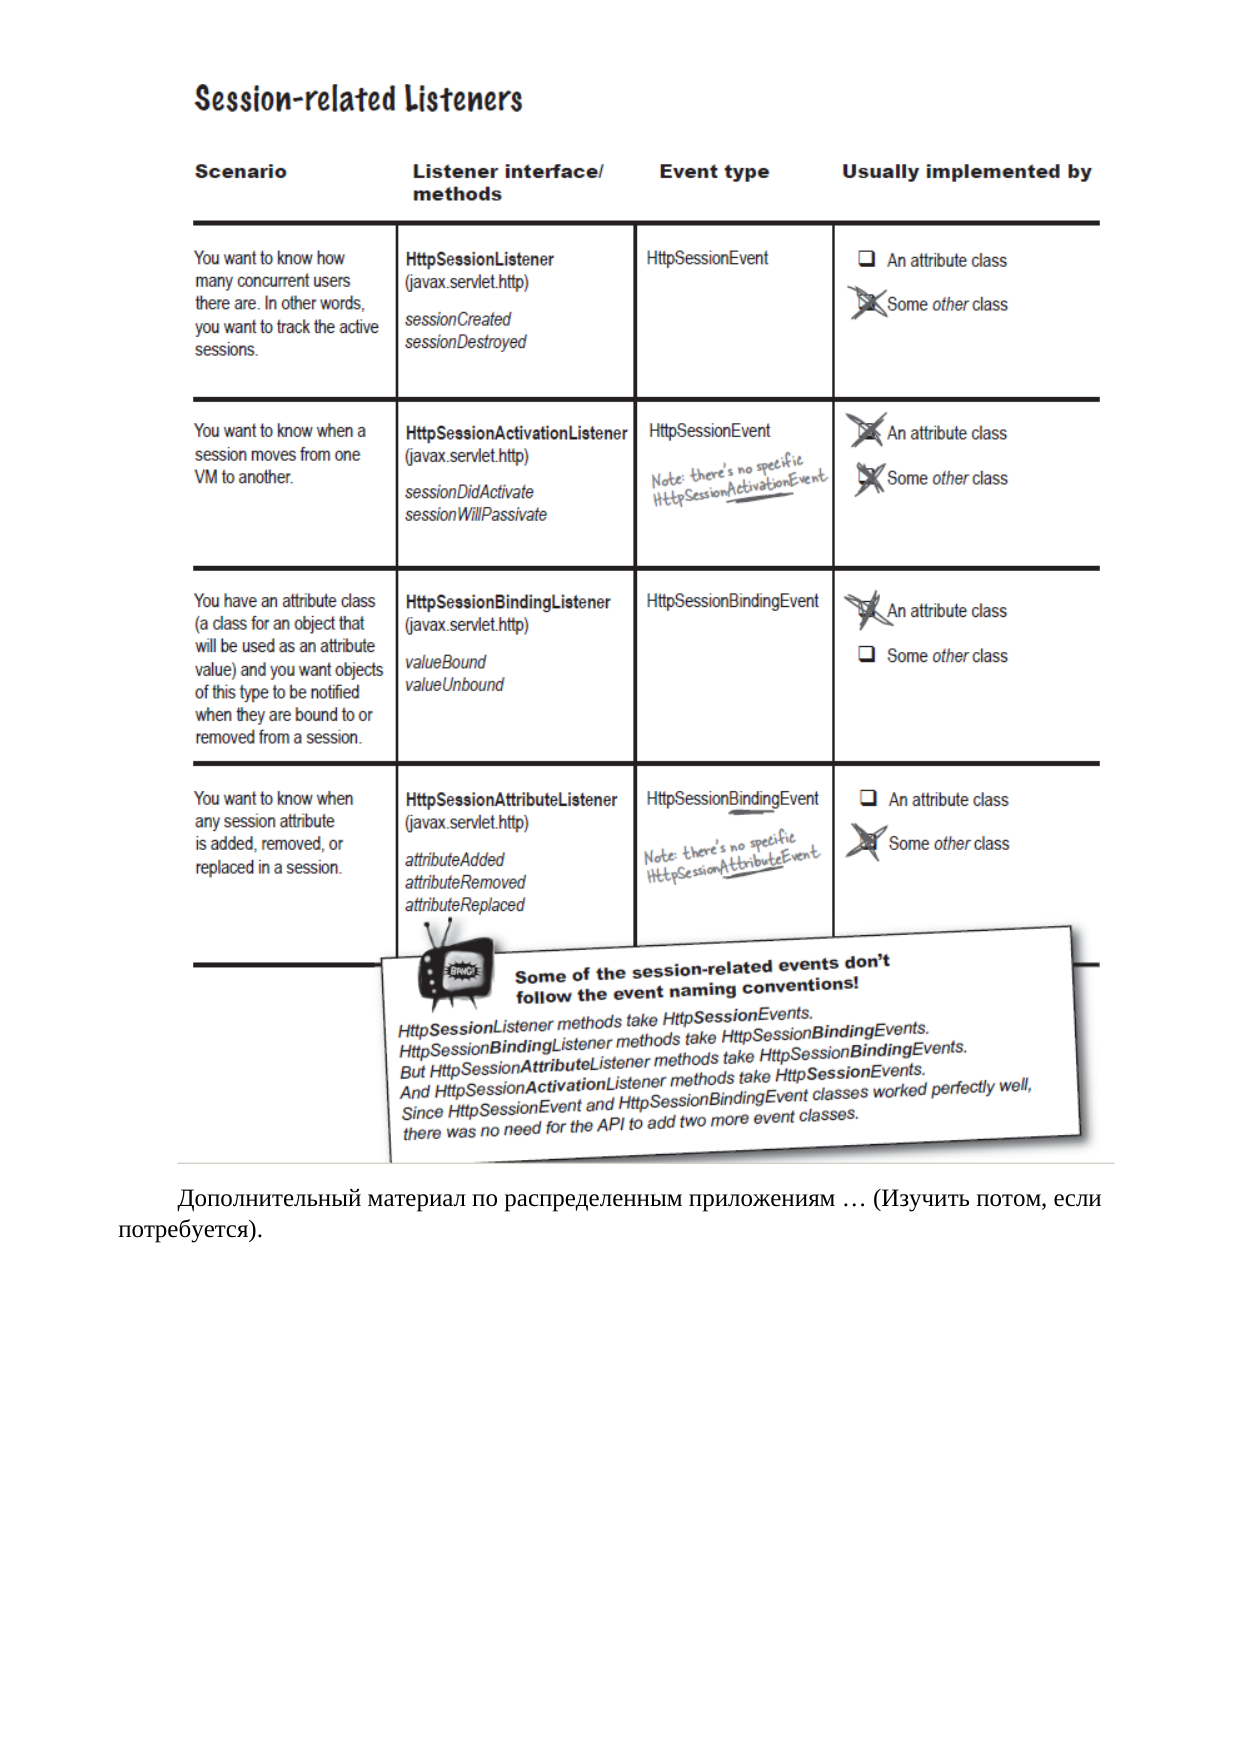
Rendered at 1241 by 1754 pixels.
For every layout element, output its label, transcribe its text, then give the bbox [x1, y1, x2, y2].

text Дополнительный материал по распределенным приложениям … (Изучить потом, если потребуется). [118, 1183, 1152, 1243]
picture [177, 73, 1115, 1164]
